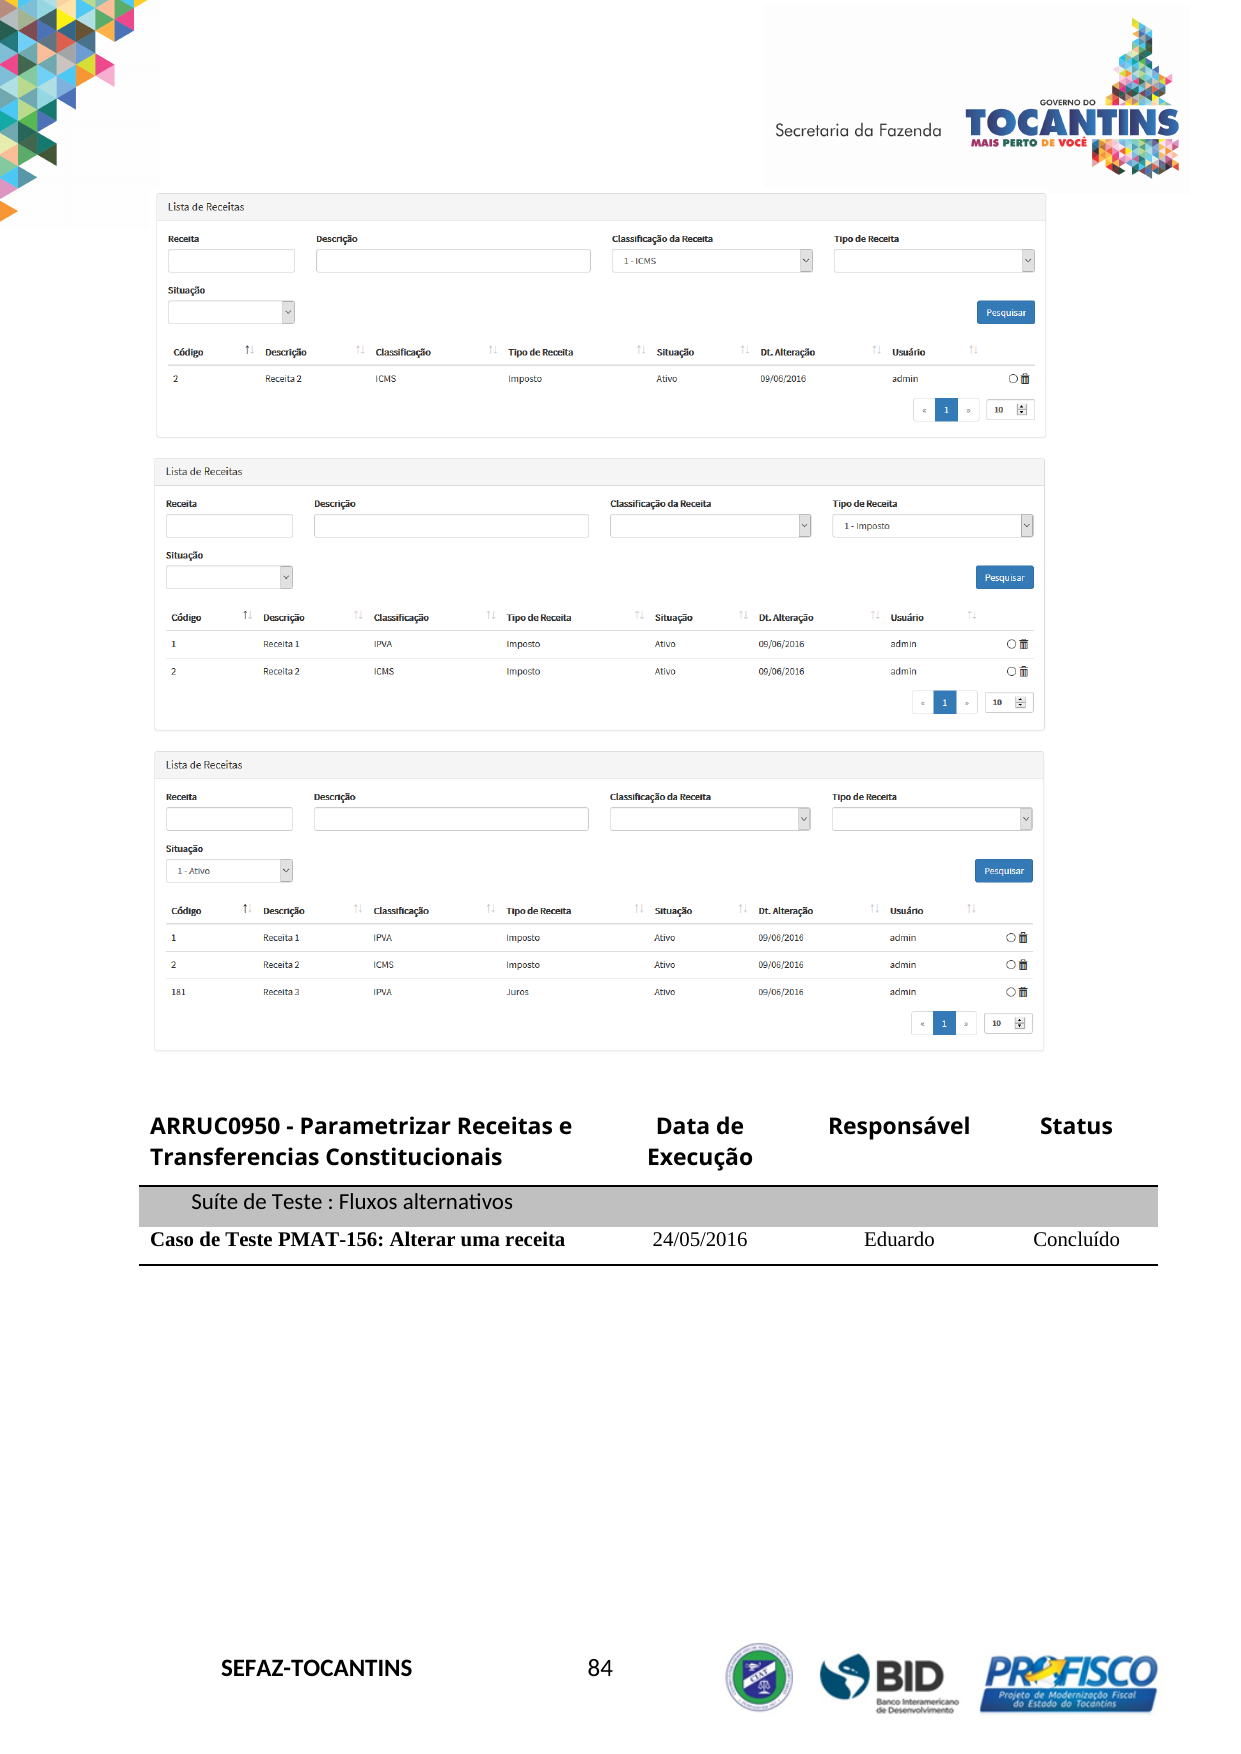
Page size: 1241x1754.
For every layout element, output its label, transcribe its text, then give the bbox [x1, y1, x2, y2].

table_cell Concluído [995, 1228, 1158, 1264]
table_cell Suíte de Teste : Fluxos alternativos [139, 1187, 1158, 1227]
picture [150, 748, 1048, 1055]
table_cell Caso de Teste PMAT-156: Alterar uma receita [139, 1228, 596, 1264]
table_cell Eduardo [803, 1228, 995, 1264]
picture [723, 1641, 1164, 1716]
table_header ARRUC0950 - Parametrizar Receitas e Transferencias Constitucionais [139, 1110, 596, 1185]
table_header Status [995, 1110, 1158, 1185]
table_header Responsável [803, 1110, 995, 1185]
picture [150, 454, 1048, 737]
table_cell 24/05/2016 [596, 1228, 803, 1264]
picture [0, 0, 1190, 442]
table_header Data de Execução [596, 1110, 803, 1185]
